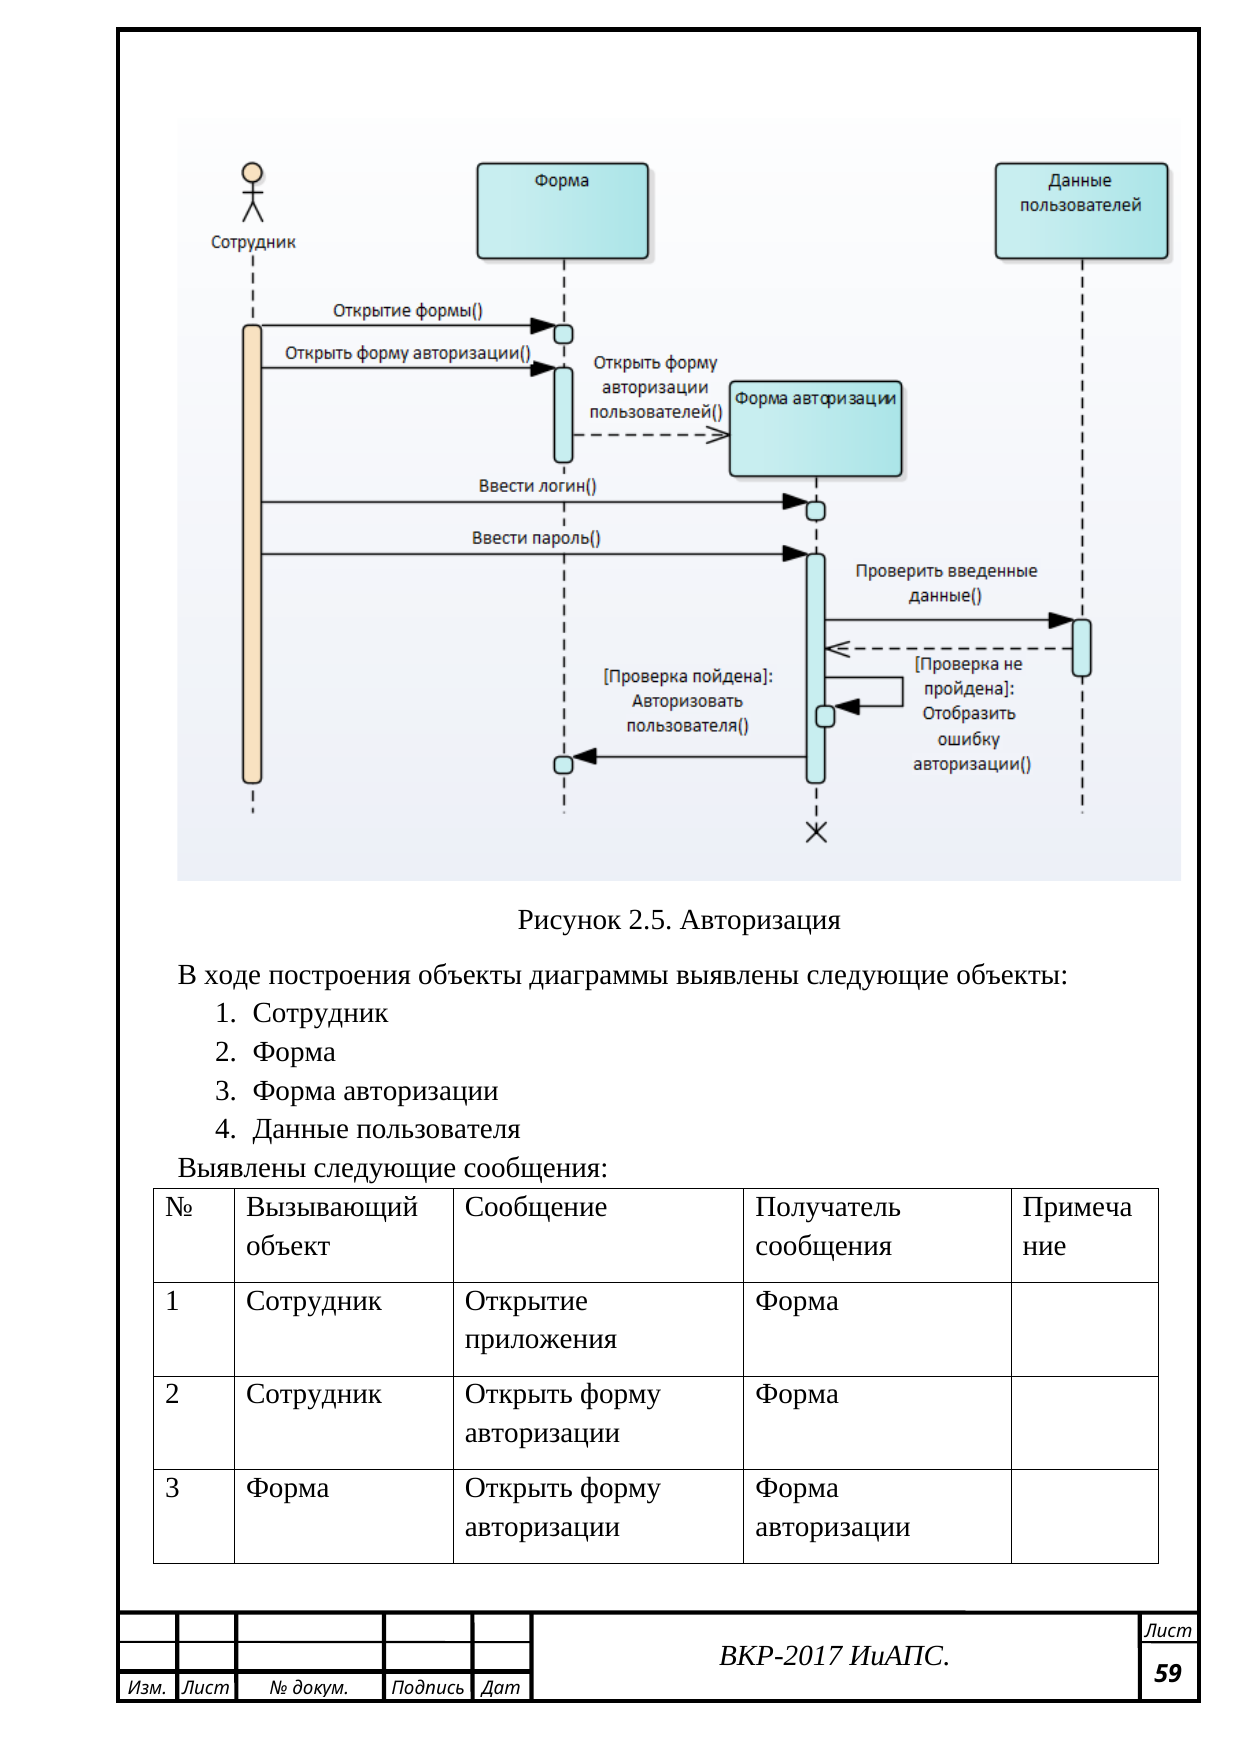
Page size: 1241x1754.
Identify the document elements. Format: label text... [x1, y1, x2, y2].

table_header Сообщение [454, 1189, 743, 1282]
table_cell [1012, 1377, 1158, 1469]
table_header № [154, 1189, 234, 1282]
text Выявлены следующие сообщения: [177, 1150, 1181, 1183]
list Сотрудник [215, 996, 1181, 1029]
table_cell 2 [154, 1377, 234, 1469]
table_cell 1 [154, 1283, 234, 1376]
table_cell [1012, 1283, 1158, 1376]
table_cell Форма [235, 1470, 453, 1563]
list Форма [215, 1034, 1181, 1068]
table_cell 3 [154, 1470, 234, 1563]
table_cell Сотрудник [235, 1283, 453, 1376]
table_cell Сотрудник [235, 1377, 453, 1469]
text Рисунок 2.5. Авторизация [177, 902, 1181, 935]
table_cell [1012, 1470, 1158, 1563]
text В ходе построения объекты диаграммы выявлены следующие объекты: [177, 957, 1181, 991]
table_cell Форма [744, 1377, 1011, 1469]
table_header Вызывающий объект [235, 1189, 453, 1282]
picture [177, 118, 1182, 881]
table_cell Открыть форму авторизации [454, 1377, 743, 1469]
table_header Получатель сообщения [744, 1189, 1011, 1282]
table_header Примечание [1012, 1189, 1158, 1282]
list Форма авторизации [215, 1073, 1181, 1106]
table_cell Форма авторизации [744, 1470, 1011, 1563]
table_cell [454, 1470, 743, 1563]
table_cell Форма [744, 1283, 1011, 1376]
list Данные пользователя [215, 1111, 1181, 1145]
table_cell Открытие приложения [454, 1283, 743, 1376]
